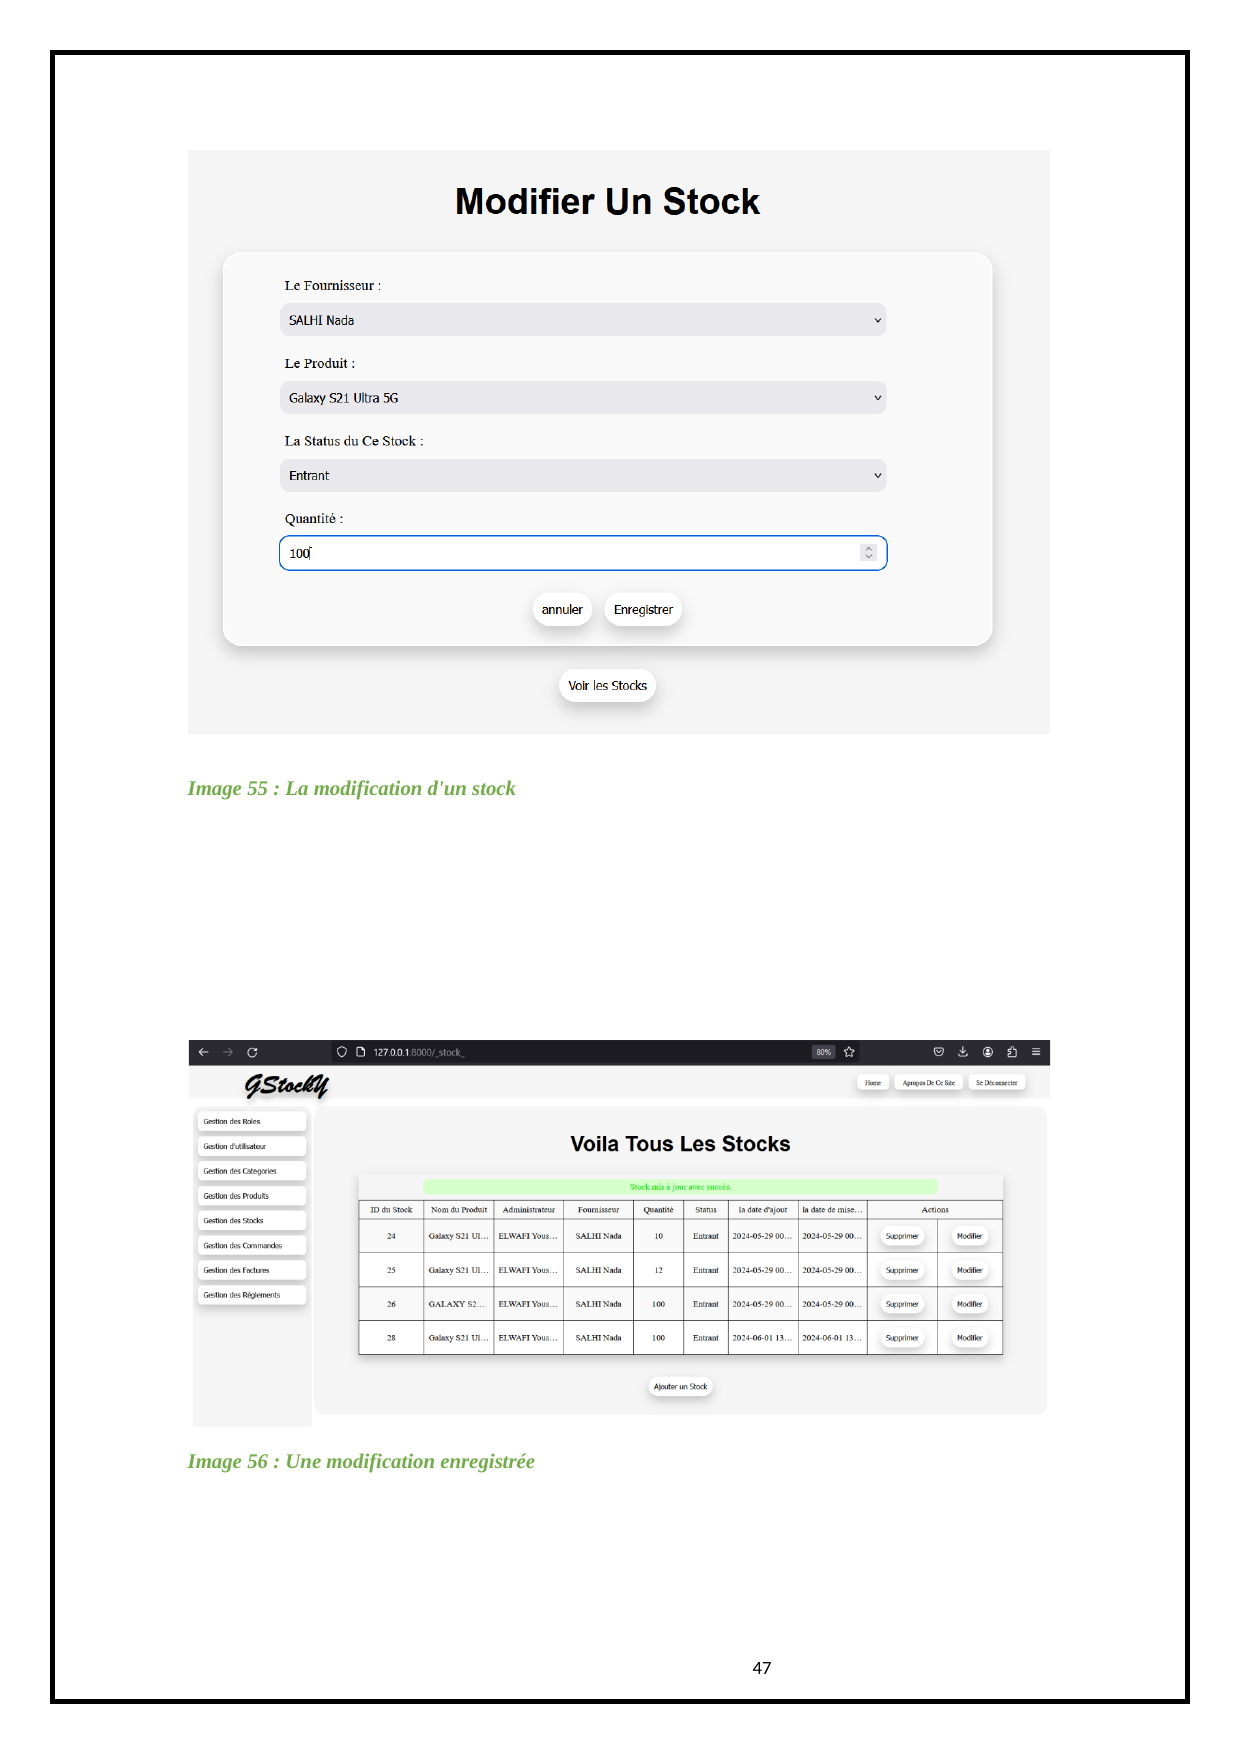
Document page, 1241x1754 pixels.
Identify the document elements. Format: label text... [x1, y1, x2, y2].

picture [187, 150, 1050, 751]
text Image 55 : La modification d'un stock [187, 776, 1053, 800]
picture [187, 1040, 1050, 1426]
